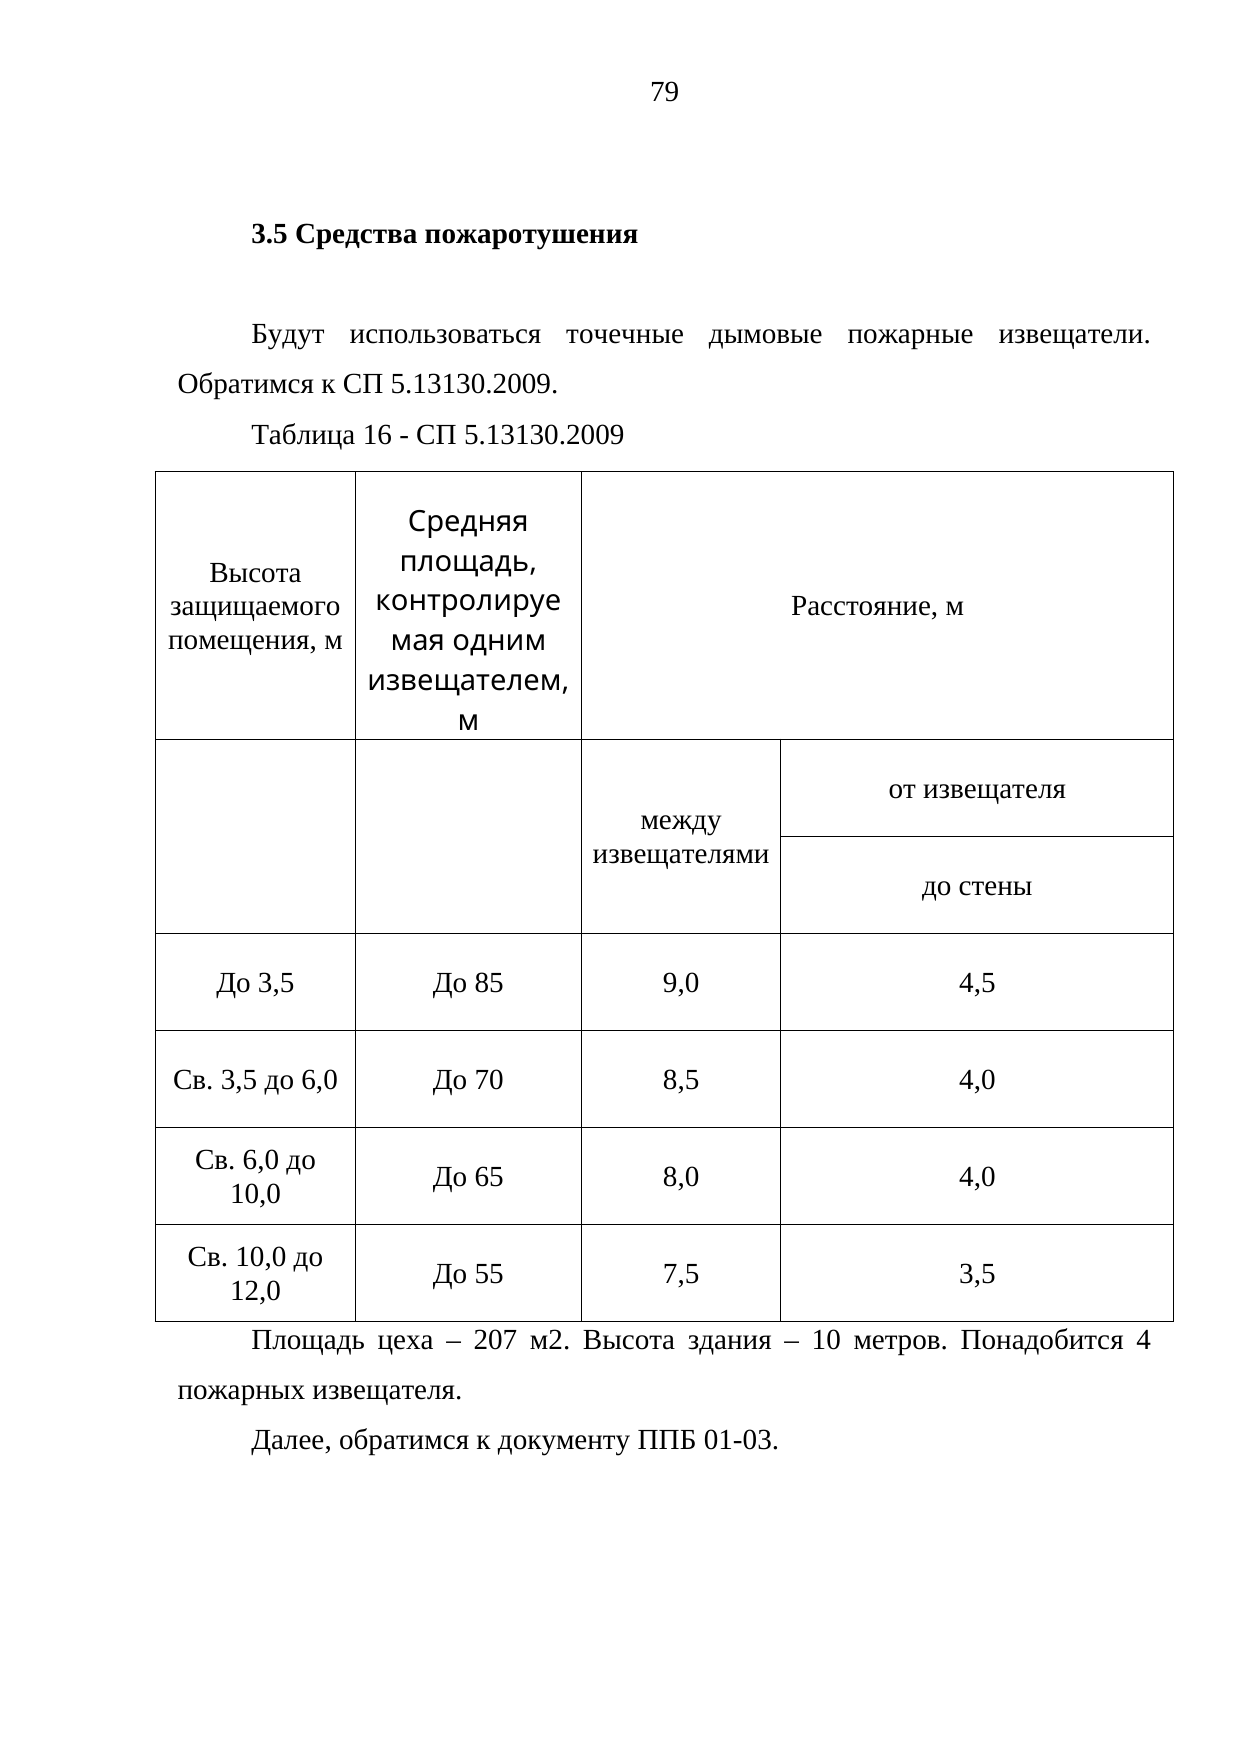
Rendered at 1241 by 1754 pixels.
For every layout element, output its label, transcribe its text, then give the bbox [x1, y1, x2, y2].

picture [366, 658, 384, 695]
table_header Расстояние, м [582, 472, 1173, 738]
table_cell 4,0 [781, 1128, 1173, 1224]
table_header Средняя площадь, контролируемая одним извещателем, м [356, 472, 581, 738]
text 3.5 Средства пожаротушения [251, 216, 1152, 249]
table_cell 9,0 [582, 934, 780, 1029]
table_cell между извещателями [582, 740, 780, 933]
text Таблица 16 - СП 5.13130.2009 [177, 417, 1152, 450]
table_cell До 70 [356, 1031, 581, 1127]
table_cell [156, 740, 355, 933]
table_cell Св. 6,0 до 10,0 [156, 1128, 355, 1224]
text Площадь цеха – 207 м2. Высота здания – 10 метров. Понадобится 4 пожарных извещателя. [177, 1322, 1152, 1406]
table_cell До 65 [356, 1128, 581, 1224]
table_cell До 3,5 [156, 934, 355, 1029]
table_cell 3,5 [781, 1225, 1173, 1321]
table_cell До 55 [356, 1225, 581, 1321]
table_cell 4,0 [781, 1031, 1173, 1127]
table_cell 8,0 [582, 1128, 780, 1224]
table_cell от извещателя [781, 740, 1173, 836]
table_cell до стены [781, 837, 1173, 933]
text Будут использоваться точечные дымовые пожарные извещатели. Обратимся к СП 5.13130.2009. [177, 316, 1152, 400]
text Далее, обратимся к документу ППБ 01-03. [177, 1422, 1152, 1456]
table_cell Св. 10,0 до 12,0 [156, 1225, 355, 1321]
table_cell [356, 740, 581, 933]
table_cell 7,5 [582, 1225, 780, 1321]
table_cell До 85 [356, 934, 581, 1029]
table_cell 8,5 [582, 1031, 780, 1127]
table_header Высота защищаемого помещения, м [156, 472, 355, 738]
table_cell Св. 3,5 до 6,0 [156, 1031, 355, 1127]
table_cell 4,5 [781, 934, 1173, 1029]
